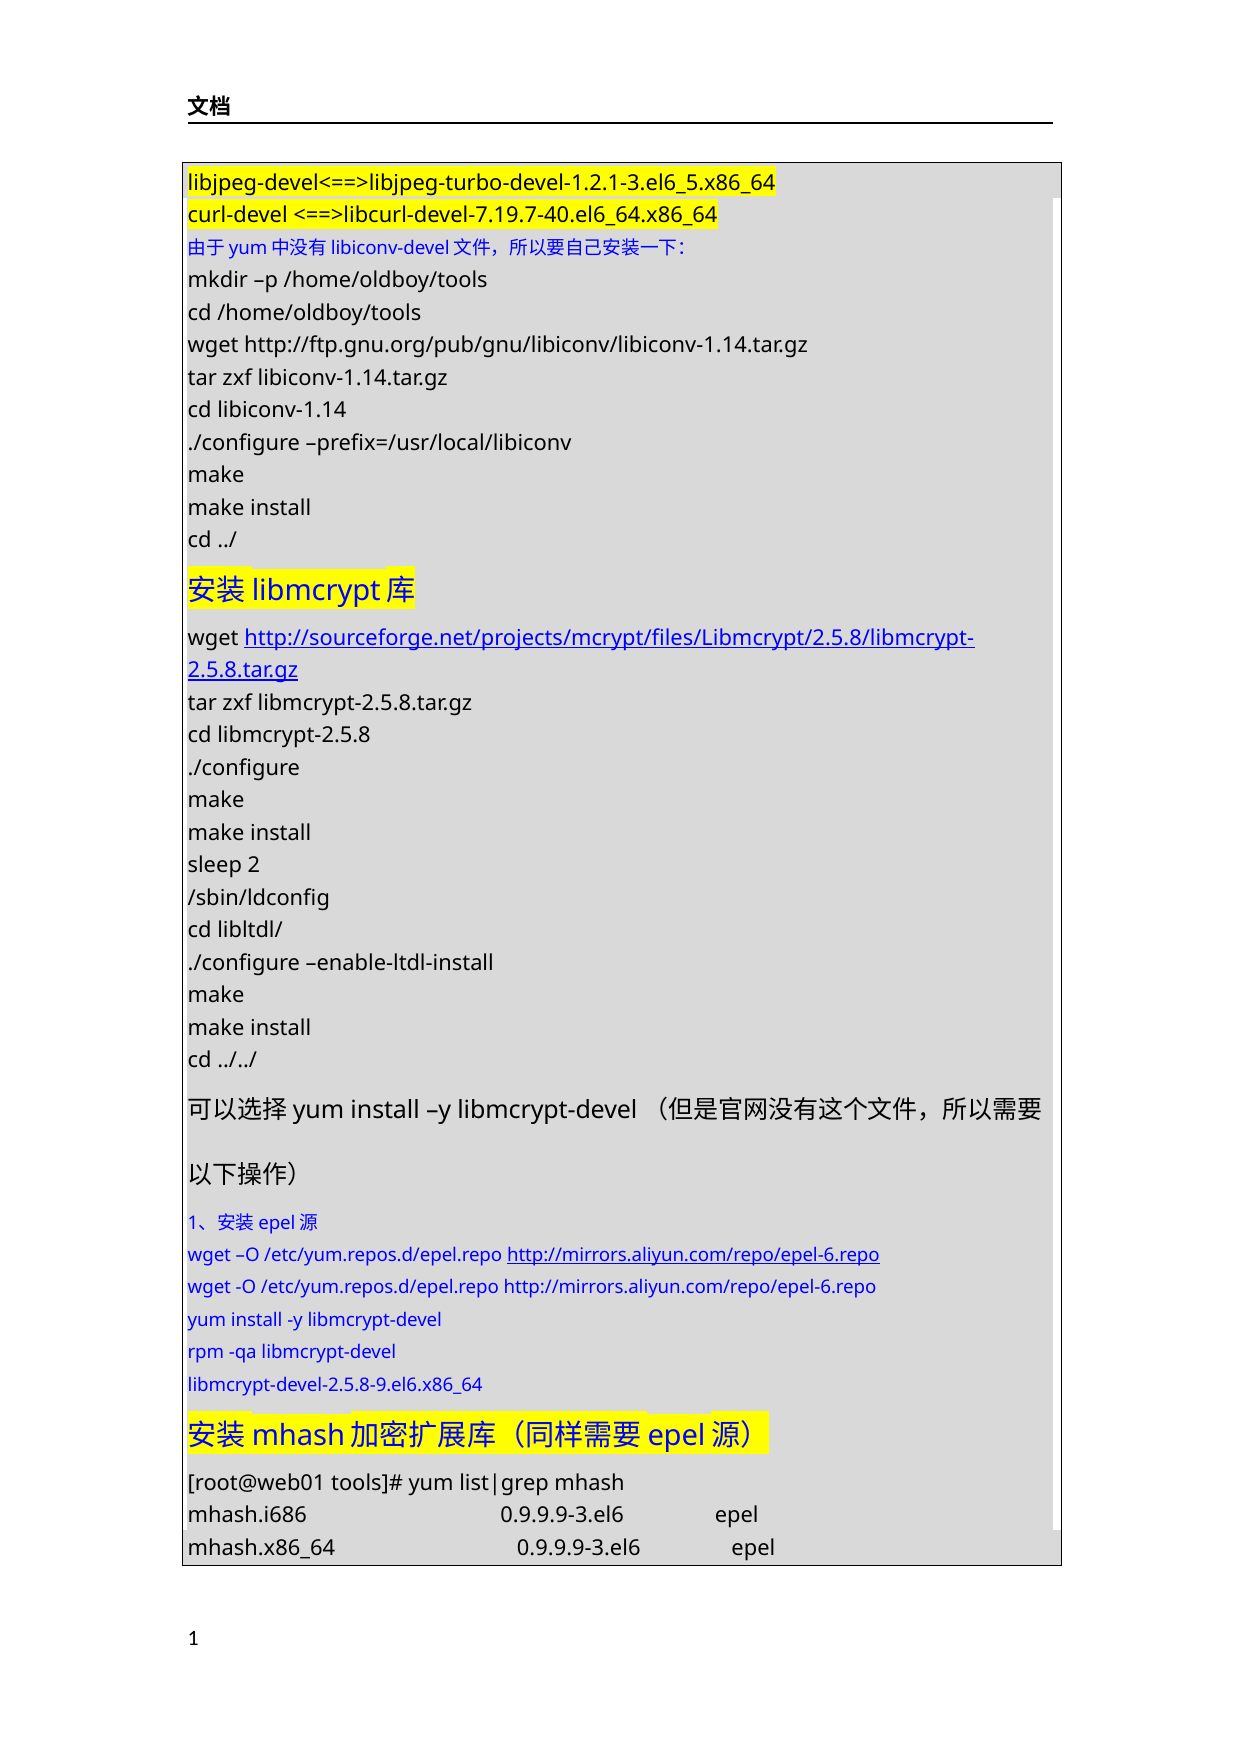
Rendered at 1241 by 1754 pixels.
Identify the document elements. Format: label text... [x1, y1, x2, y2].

text cd ../../ [187, 1043, 1053, 1075]
text make [187, 783, 1053, 815]
text make install [187, 1010, 1053, 1043]
text cd /home/oldboy/tools [187, 295, 1053, 328]
text ./configure –prefix=/usr/local/libiconv [187, 425, 1053, 458]
text 由于yum中没有libiconv-devel文件，所以要自己安装一下： [187, 230, 1053, 263]
text tar zxf libiconv-1.14.tar.gz [187, 360, 1053, 393]
text sleep 2 [187, 848, 1053, 880]
text ./configure [187, 750, 1053, 783]
text libjpeg-devel<==>libjpeg-turbo-devel-1.2.1-3.el6_5.x86_64 [183, 163, 1061, 198]
text make [187, 978, 1053, 1010]
text 安装mhash加密扩展库（同样需要epel源） [187, 1400, 1053, 1465]
text wget –O /etc/yum.repos.d/epel.repo http://mirrors.aliyun.com/repo/epel-6.repo [187, 1238, 1053, 1270]
text cd ../ [187, 523, 1053, 555]
text ./configure –enable-ltdl-install [187, 945, 1053, 978]
text wget -O /etc/yum.repos.d/epel.repo http://mirrors.aliyun.com/repo/epel-6.repo [187, 1270, 1053, 1303]
text mhash.i686 0.9.9.9-3.el6 epel [187, 1498, 1053, 1527]
text wget http://ftp.gnu.org/pub/gnu/libiconv/libiconv-1.14.tar.gz [187, 328, 1053, 360]
text wget http://sourceforge.net/projects/mcrypt/files/Libmcrypt/2.5.8/libmcrypt-2.5.8.tar.gz [187, 620, 1053, 685]
text make install [187, 490, 1053, 523]
text cd libiconv-1.14 [187, 393, 1053, 425]
text make install [187, 815, 1053, 848]
text mhash.x86_64 0.9.9.9-3.el6 epel [183, 1527, 1061, 1565]
text tar zxf libmcrypt-2.5.8.tar.gz [187, 685, 1053, 718]
text yum install -y libmcrypt-devel [187, 1303, 1053, 1335]
text libmcrypt-devel-2.5.8-9.el6.x86_64 [187, 1368, 1053, 1400]
text cd libmcrypt-2.5.8 [187, 718, 1053, 750]
text [root@web01 tools]# yum list|grep mhash [187, 1465, 1053, 1498]
text 1、安装epel源 [187, 1205, 1053, 1238]
text rpm -qa libmcrypt-devel [187, 1335, 1053, 1368]
text mkdir –p /home/oldboy/tools [187, 263, 1053, 295]
text make [187, 458, 1053, 490]
text /sbin/ldconfig [187, 880, 1053, 913]
text cd libltdl/ [187, 913, 1053, 945]
text 安装libmcrypt库 [187, 555, 1053, 620]
text curl-devel <==>libcurl-devel-7.19.7-40.el6_64.x86_64 [187, 198, 1053, 230]
text 可以选择 yum install –y libmcrypt-devel （但是官网没有这个文件，所以需要以下操作） [187, 1075, 1053, 1205]
